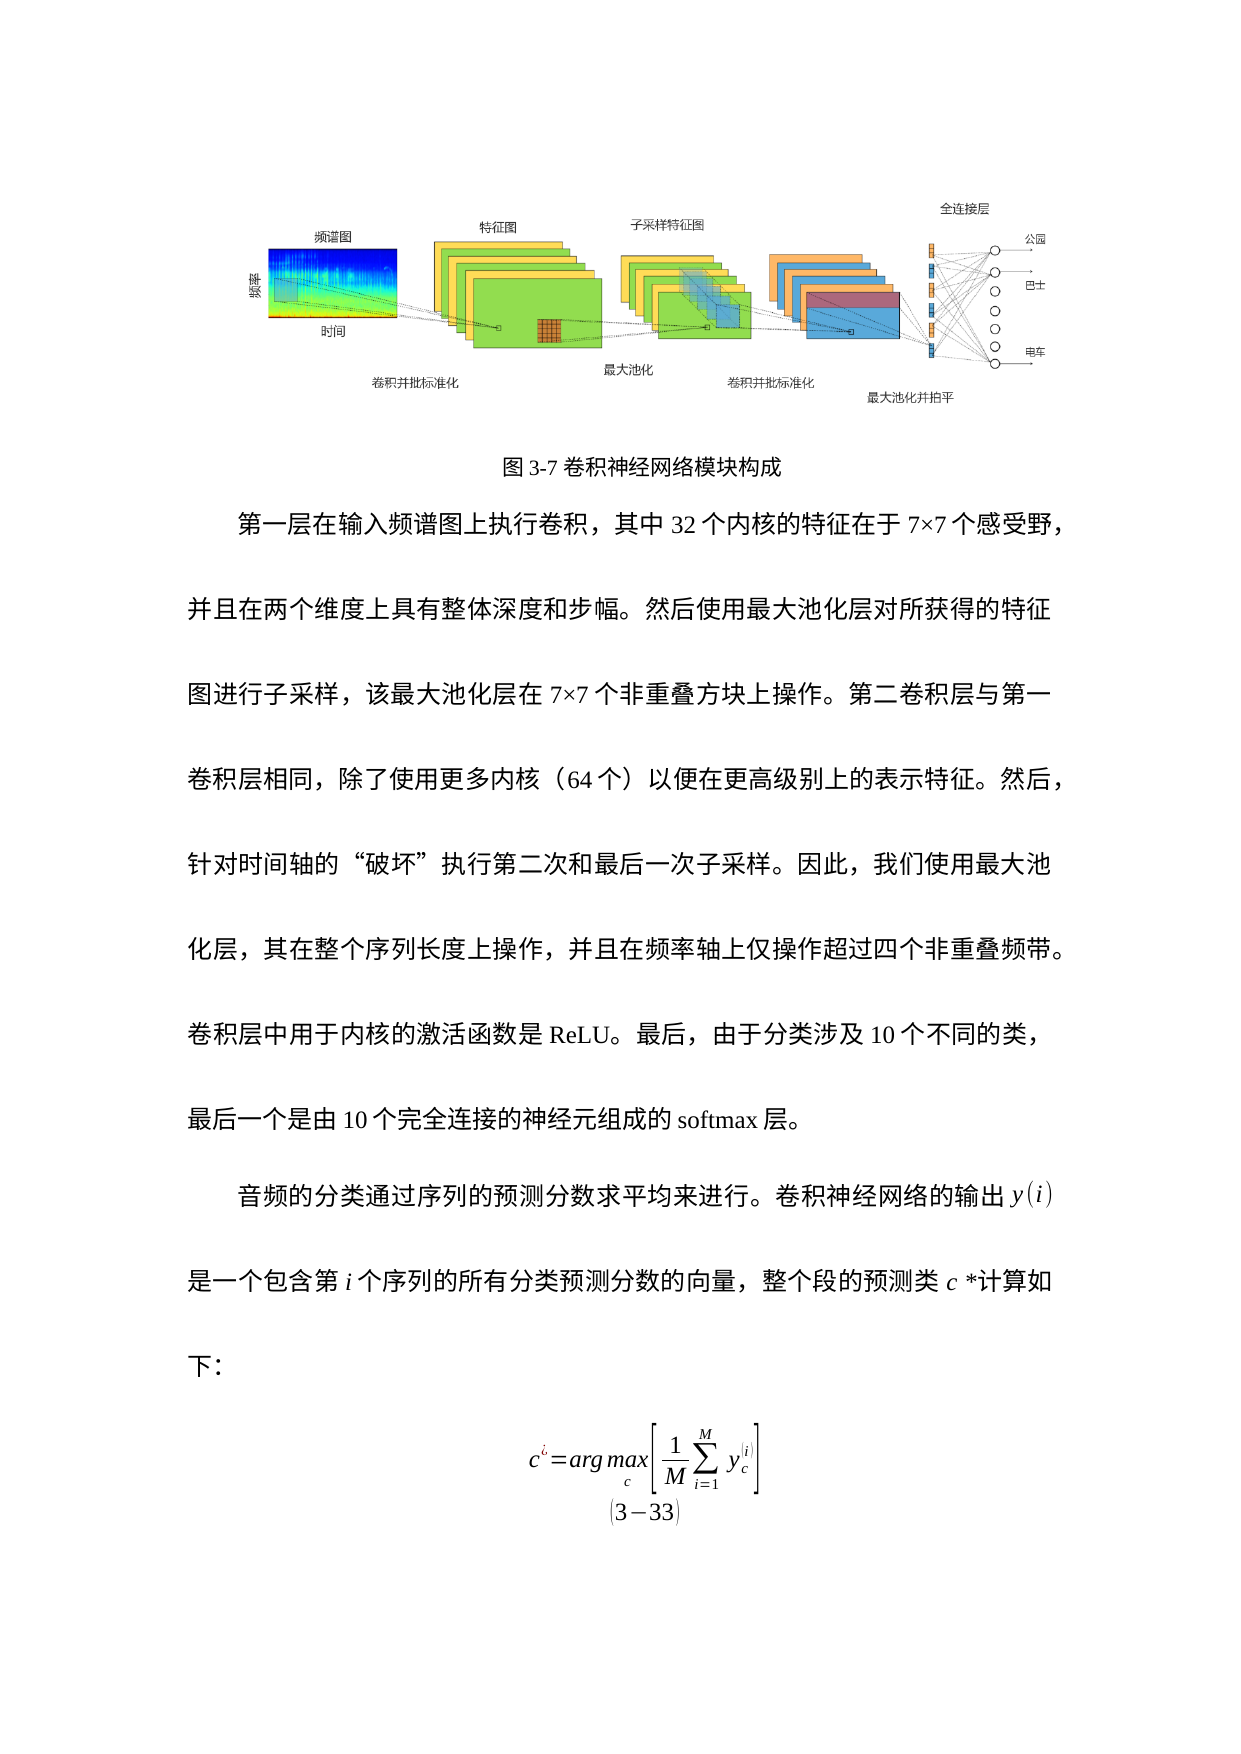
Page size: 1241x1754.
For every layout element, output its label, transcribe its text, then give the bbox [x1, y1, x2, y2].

text 第一层在输入频谱图上执行卷积，其中32个内核的特征在于7×7个感受野，并且在两个维度上具有整体深度和步幅。然后使用最大池化层对所获得的特征图进行子采样，该最大池化层在7×7个非重叠方块上操作。第二卷积层与第一卷积层相同，除了使用更多内核（64个）以便在更高级别上的表示特征。然后，针对时间轴的“破坏”执行第二次和最后一次子采样。因此，我们使用最大池化层，其在整个序列长度上操作，并且在频率轴上仅操作超过四个非重叠频带。卷积层中用于内核的激活函数是ReLU。最后，由于分类涉及10个不同的类，最后一个是由10个完全连接的神经元组成的softmax层。 [187, 489, 1053, 1151]
picture [237, 163, 1061, 433]
text 音频的分类通过序列的预测分数求平均来进行。卷积神经网络的输出是一个包含第i个序列的所有分类预测分数的向量，整个段的预测类c *计算如下： [187, 1160, 1053, 1398]
subtitle 图3-7 卷积神经网络模块构成 [187, 449, 1053, 483]
